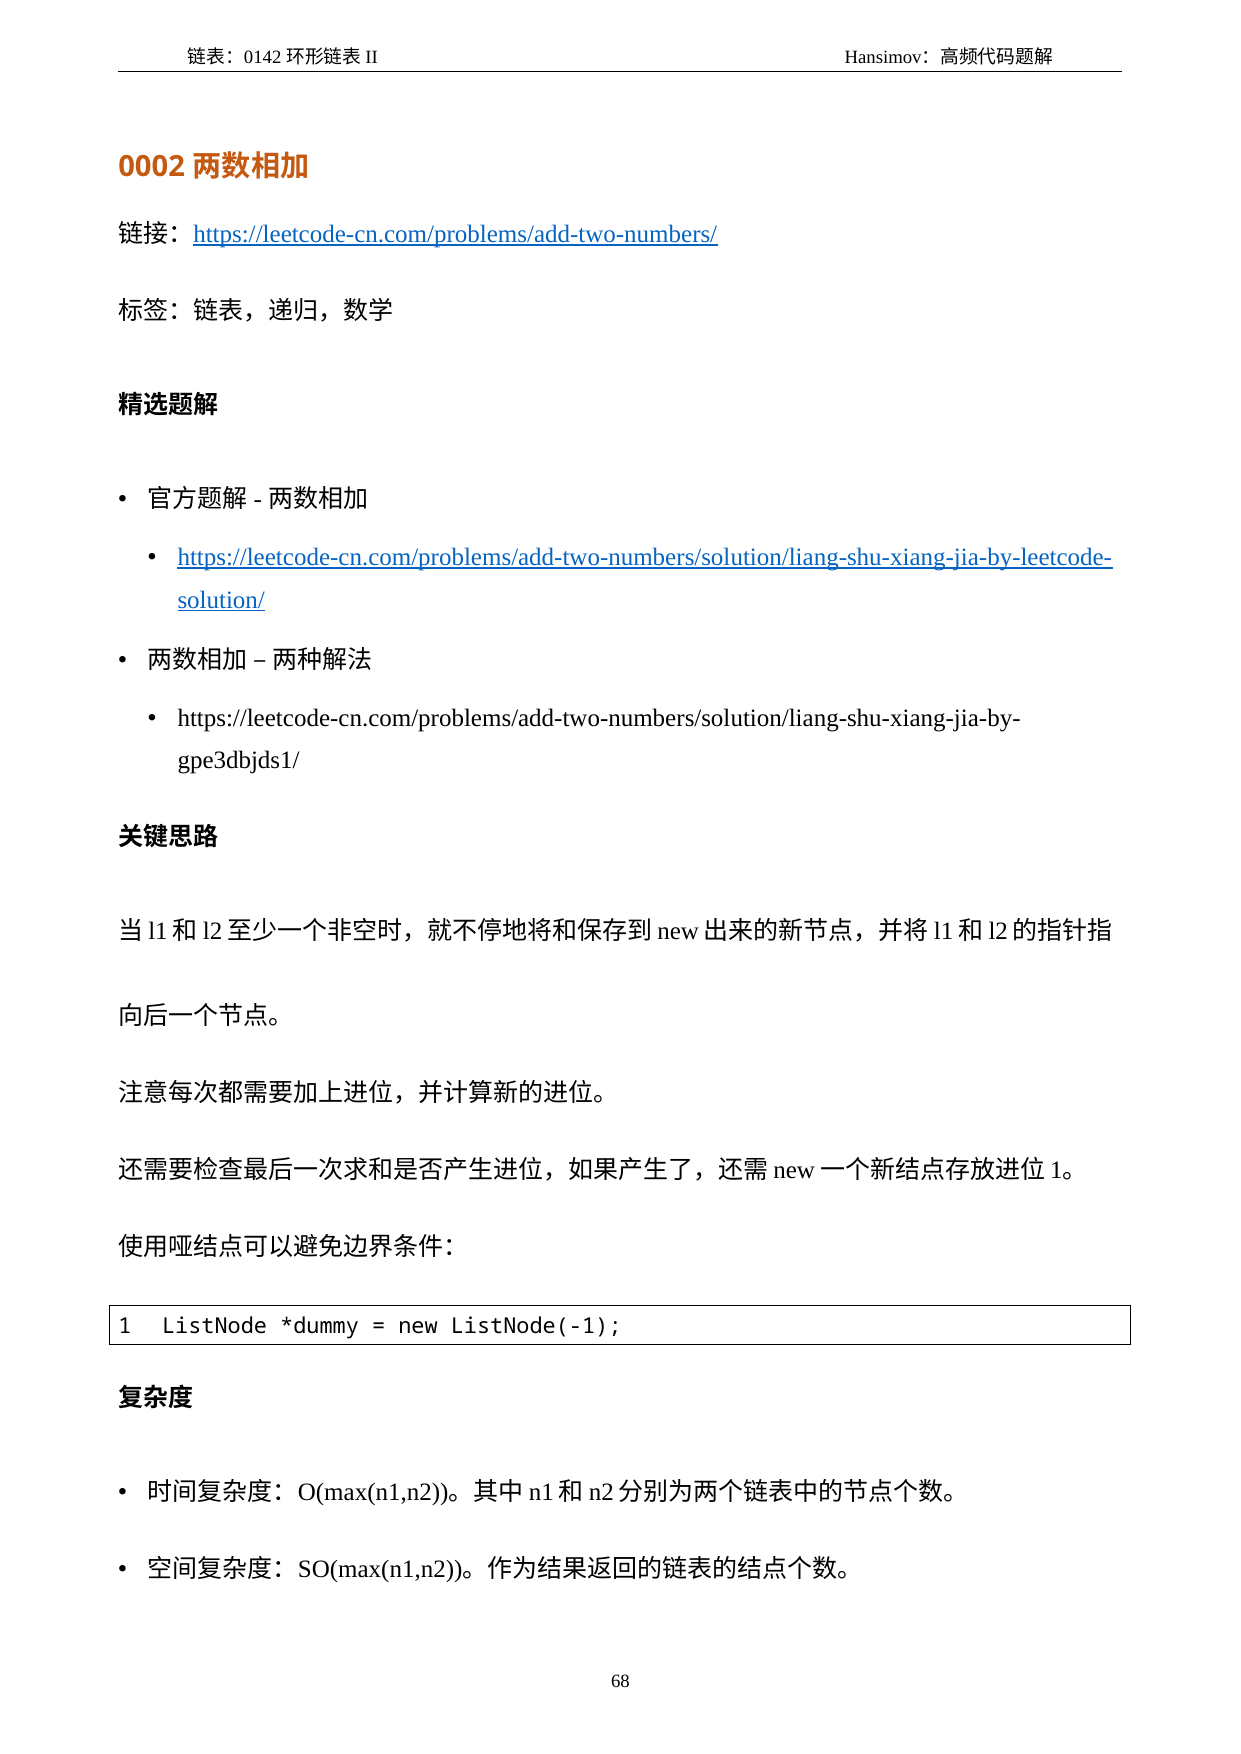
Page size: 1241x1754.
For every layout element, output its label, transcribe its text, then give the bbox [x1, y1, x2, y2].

text 链接：https://leetcode-cn.com/problems/add-two-numbers/ [118, 198, 1122, 266]
list 使用哑结点可以避免边界条件： [118, 1211, 1122, 1278]
text 时间复杂度：O(max(n1,n2))。其中n1和n2分别为两个链表中的节点个数。 [118, 1456, 1122, 1523]
subtitle 精选题解 [118, 369, 1097, 437]
text 注意每次都需要加上进位，并计算新的进位。 [118, 1057, 1122, 1124]
text 还需要检查最后一次求和是否产生进位，如果产生了，还需new一个新结点存放进位1。 [118, 1133, 1122, 1201]
text 官方题解 - 两数相加 [118, 463, 1122, 531]
list ListNode *dummy = new ListNode(-1); [110, 1306, 1130, 1344]
subtitle 关键思路 [118, 801, 1097, 869]
subtitle 复杂度 [118, 1362, 1097, 1429]
text 当l1和l2至少一个非空时，就不停地将和保存到new出来的新节点，并将l1和l2的指针指向后一个节点。 [118, 895, 1122, 1047]
text 标签：链表，递归，数学 [118, 275, 1122, 343]
text https://leetcode-cn.com/problems/add-two-numbers/solution/liang-shu-xiang-jia-by-gpe3dbjds1/ [148, 700, 1122, 777]
text https://leetcode-cn.com/problems/add-two-numbers/solution/liang-shu-xiang-jia-by-leetcode-solution/ [148, 540, 1122, 616]
subtitle 0002 两数相加 [118, 130, 1097, 198]
text 空间复杂度：SO(max(n1,n2))。作为结果返回的链表的结点个数。 [118, 1533, 1122, 1601]
text 两数相加 – 两种解法 [118, 623, 1122, 691]
